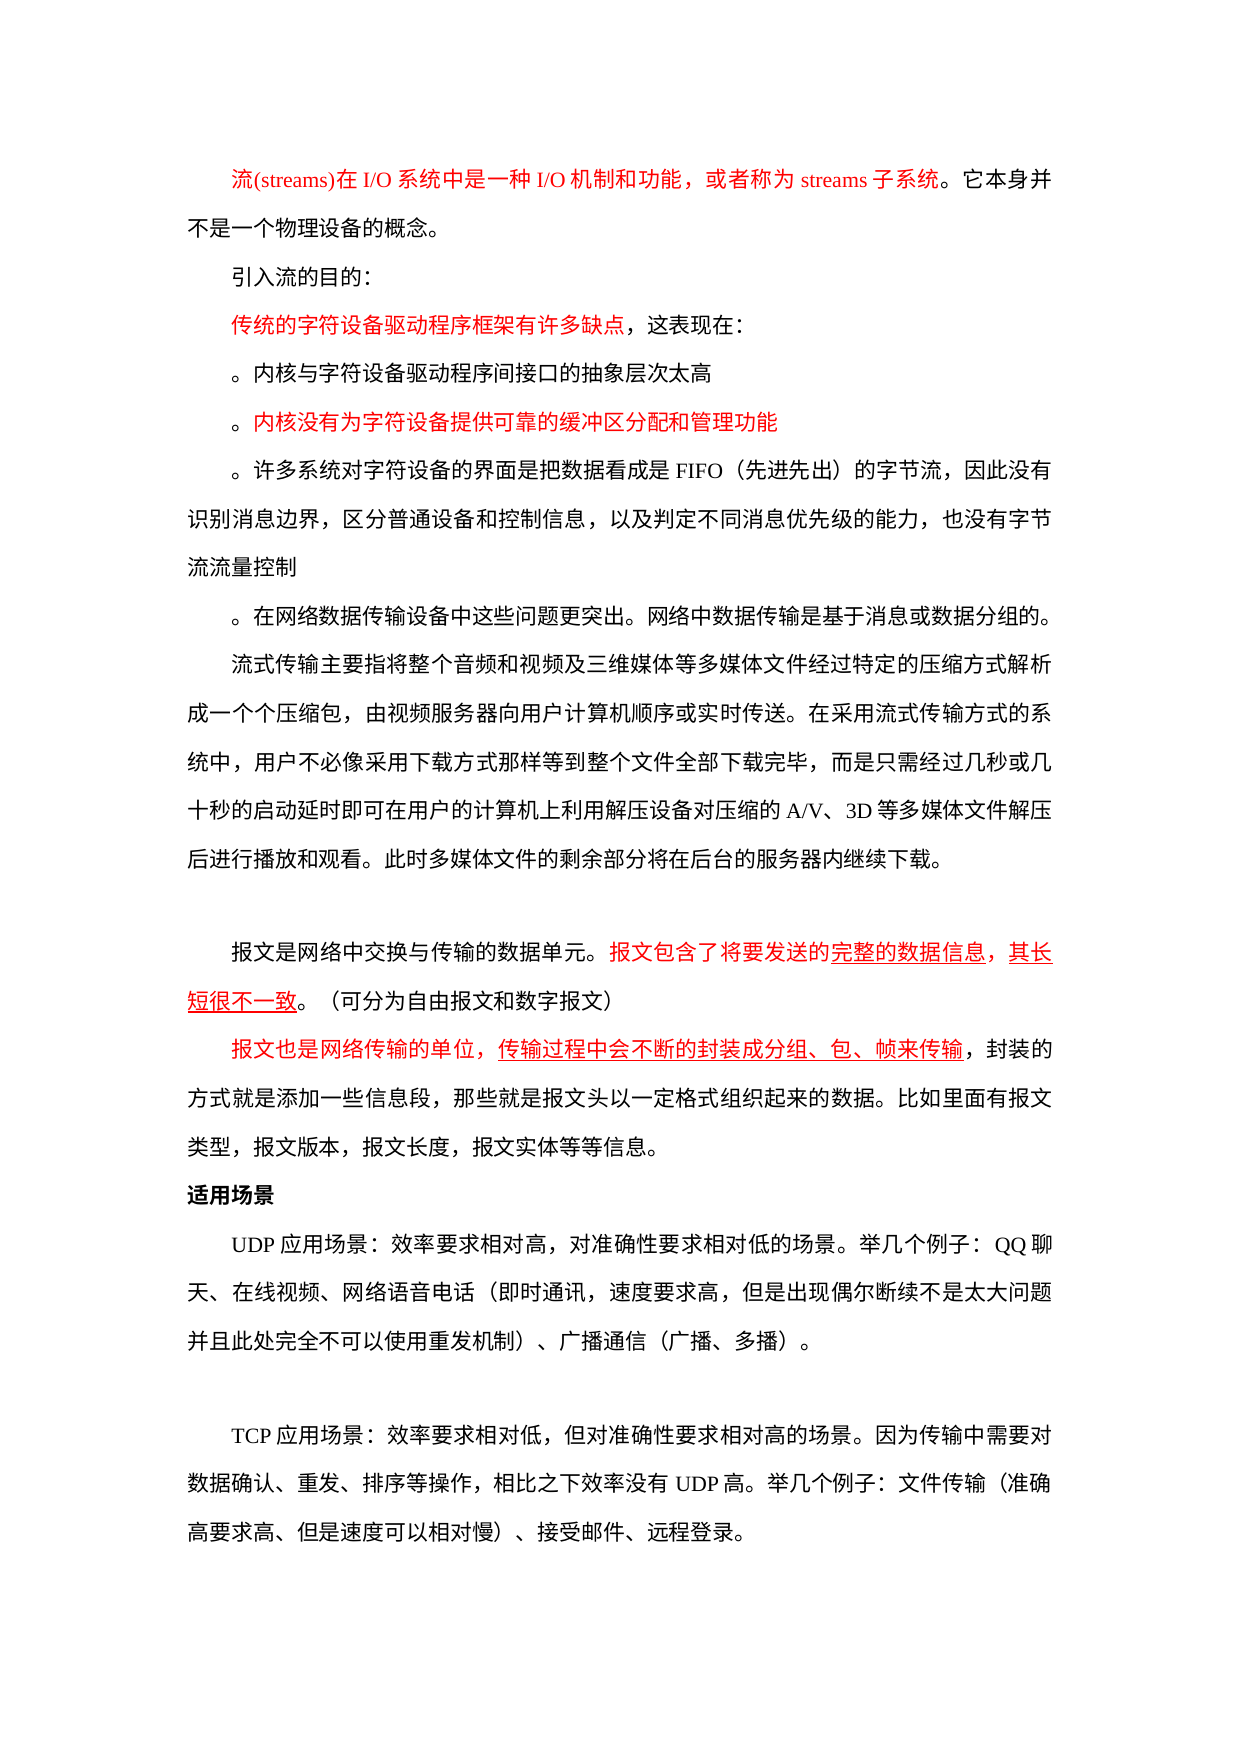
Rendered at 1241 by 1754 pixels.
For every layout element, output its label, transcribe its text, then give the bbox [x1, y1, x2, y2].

text 。内核与字符设备驱动程序间接口的抽象层次太高 [187, 356, 1053, 388]
text TCP应用场景：效率要求相对低，但对准确性要求相对高的场景。因为传输中需要对数据确认、重发、排序等操作，相比之下效率没有UDP高。举几个例子：文件传输（准确高要求高、但是速度可以相对慢）、接受邮件、远程登录。 [187, 1417, 1053, 1547]
text 。在网络数据传输设备中这些问题更突出。网络中数据传输是基于消息或数据分组的。 [187, 598, 1053, 631]
text 流式传输主要指将整个音频和视频及三维媒体等多媒体文件经过特定的压缩方式解析成一个个压缩包，由视频服务器向用户计算机顺序或实时传送。在采用流式传输方式的系统中，用户不必像采用下载方式那样等到整个文件全部下载完毕，而是只需经过几秒或几十秒的启动延时即可在用户的计算机上利用解压设备对压缩的A/V、3D等多媒体文件解压后进行播放和观看。此时多媒体文件的剩余部分将在后台的服务器内继续下载。 [187, 647, 1053, 874]
text 报文也是网络传输的单位，传输过程中会不断的封装成分组、包、帧来传输，封装的方式就是添加一些信息段，那些就是报文头以一定格式组织起来的数据。比如里面有报文类型，报文版本，报文长度，报文实体等等信息。 [187, 1032, 1053, 1162]
text 。许多系统对字符设备的界面是把数据看成是FIFO（先进先出）的字节流，因此没有识别消息边界，区分普通设备和控制信息，以及判定不同消息优先级的能力，也没有字节流流量控制 [187, 452, 1053, 582]
subtitle 适用场景 [187, 1178, 1053, 1210]
text 流(streams)在I/O系统中是一种I/O机制和功能，或者称为streams子系统。它本身并不是一个物理设备的概念。 [187, 162, 1053, 243]
text UDP应用场景：效率要求相对高，对准确性要求相对低的场景。举几个例子：QQ聊天、在线视频、网络语音电话（即时通讯，速度要求高，但是出现偶尔断续不是太大问题，并且此处完全不可以使用重发机制）、广播通信（广播、多播）。 [187, 1226, 1053, 1356]
text 传统的字符设备驱动程序框架有许多缺点，这表现在： [187, 307, 1053, 340]
text 引入流的目的： [187, 259, 1053, 292]
text 报文是网络中交换与传输的数据单元。报文包含了将要发送的完整的数据信息，其长短很不一致。（可分为自由报文和数字报文） [187, 935, 1053, 1016]
text 。内核没有为字符设备提供可靠的缓冲区分配和管理功能 [187, 404, 1053, 437]
